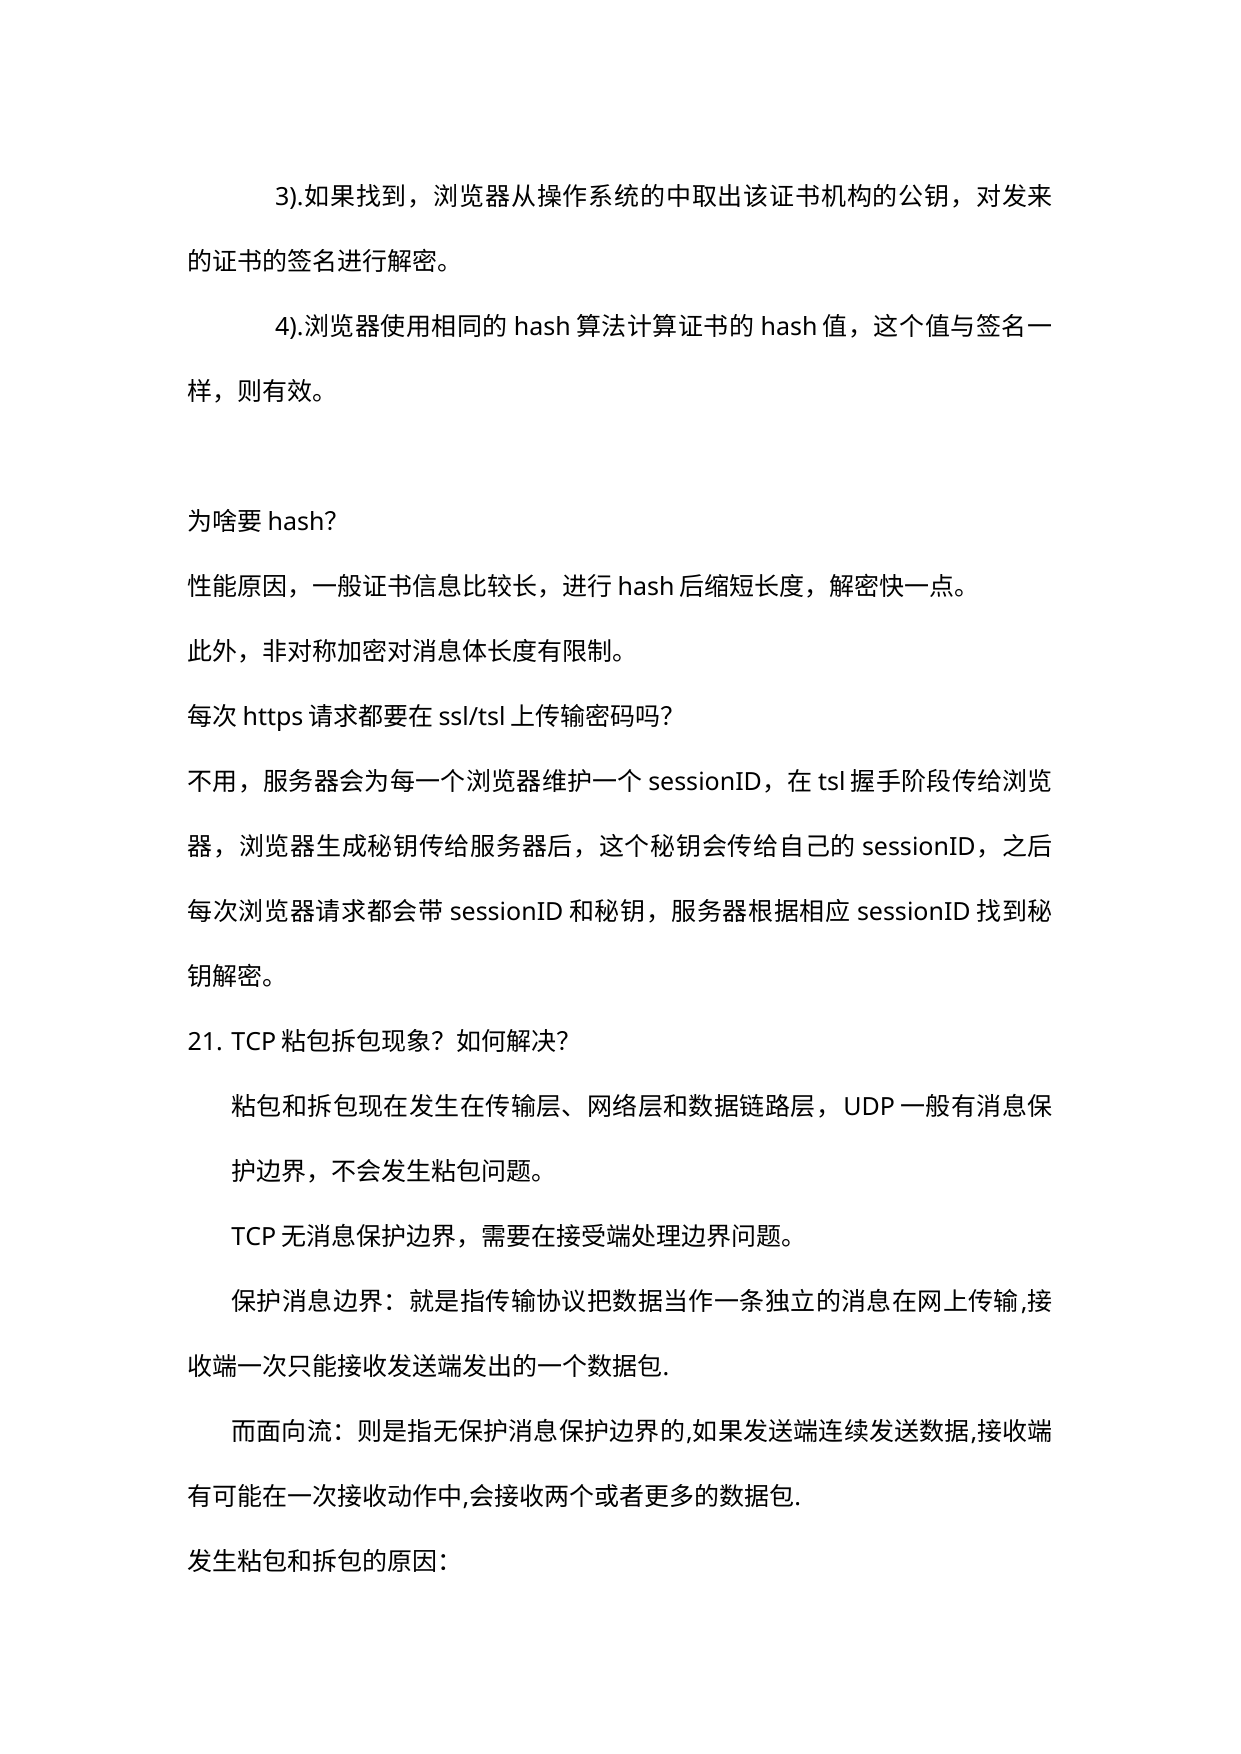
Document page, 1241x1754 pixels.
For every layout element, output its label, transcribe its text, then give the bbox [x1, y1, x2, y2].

text 每次https请求都要在ssl/tsl上传输密码吗？ [187, 682, 1053, 747]
text 4).浏览器使用相同的hash算法计算证书的hash值，这个值与签名一样，则有效。 [187, 292, 1053, 422]
text 3).如果找到，浏览器从操作系统的中取出该证书机构的公钥，对发来的证书的签名进行解密。 [187, 162, 1053, 292]
text 此外，非对称加密对消息体长度有限制。 [187, 617, 1053, 682]
text 而面向流：则是指无保护消息保护边界的,如果发送端连续发送数据,接收端有可能在一次接收动作中,会接收两个或者更多的数据包. [187, 1397, 1053, 1527]
text 为啥要hash？ [187, 487, 1053, 552]
text 发生粘包和拆包的原因： [187, 1527, 1053, 1592]
list TCP无消息保护边界，需要在接受端处理边界问题。 [231, 1202, 1053, 1267]
list 粘包和拆包现在发生在传输层、网络层和数据链路层，UDP一般有消息保护边界，不会发生粘包问题。 [231, 1072, 1053, 1202]
text 不用，服务器会为每一个浏览器维护一个sessionID，在tsl握手阶段传给浏览器，浏览器生成秘钥传给服务器后，这个秘钥会传给自己的sessionID，之后每次浏览器请求都会带sessionID和秘钥，服务器根据相应sessionID找到秘钥解密。 [187, 747, 1053, 1007]
list TCP粘包拆包现象？如何解决？ [187, 1007, 1053, 1072]
text 性能原因，一般证书信息比较长，进行hash后缩短长度，解密快一点。 [187, 552, 1053, 617]
text 保护消息边界：就是指传输协议把数据当作一条独立的消息在网上传输,接收端一次只能接收发送端发出的一个数据包. [187, 1267, 1053, 1397]
